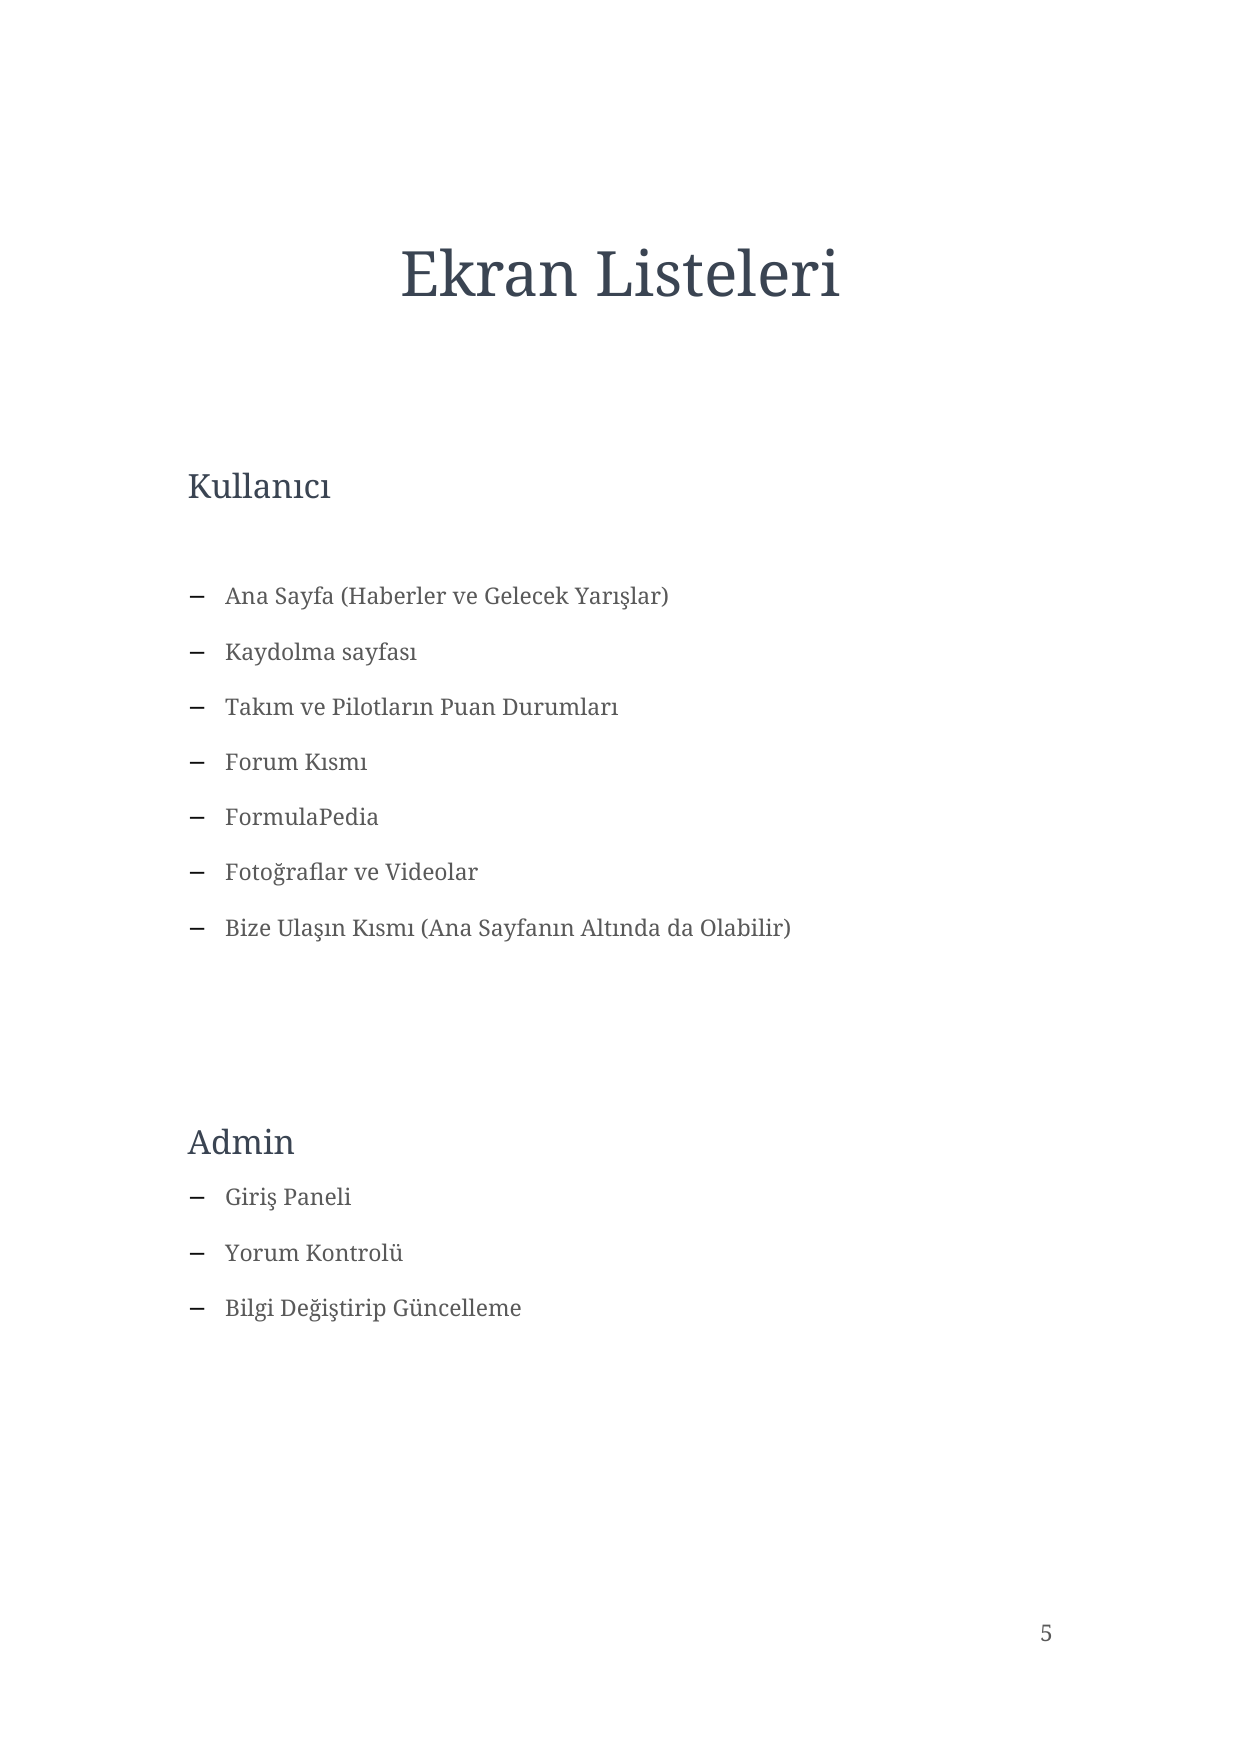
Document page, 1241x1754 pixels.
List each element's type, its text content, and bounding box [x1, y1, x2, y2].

list FormulaPedia [187, 801, 1053, 832]
list Bize Ulaşın Kısmı (Ana Sayfanın Altında da Olabilir) [187, 912, 1053, 943]
list Bilgi Değiştirip Güncelleme [187, 1292, 1053, 1323]
title Ekran Listeleri [187, 230, 1053, 315]
list Giriş Paneli [187, 1181, 1053, 1212]
subtitle Kullanıcı [187, 463, 1053, 508]
list Ana Sayfa (Haberler ve Gelecek Yarışlar) [187, 580, 1053, 612]
list Forum Kısmı [187, 746, 1053, 777]
list Fotoğraflar ve Videolar [187, 856, 1053, 888]
list Yorum Kontrolü [187, 1236, 1053, 1268]
list Takım ve Pilotların Puan Durumları [187, 691, 1053, 722]
list Kaydolma sayfası [187, 636, 1053, 667]
subtitle Admin [187, 1119, 1053, 1164]
